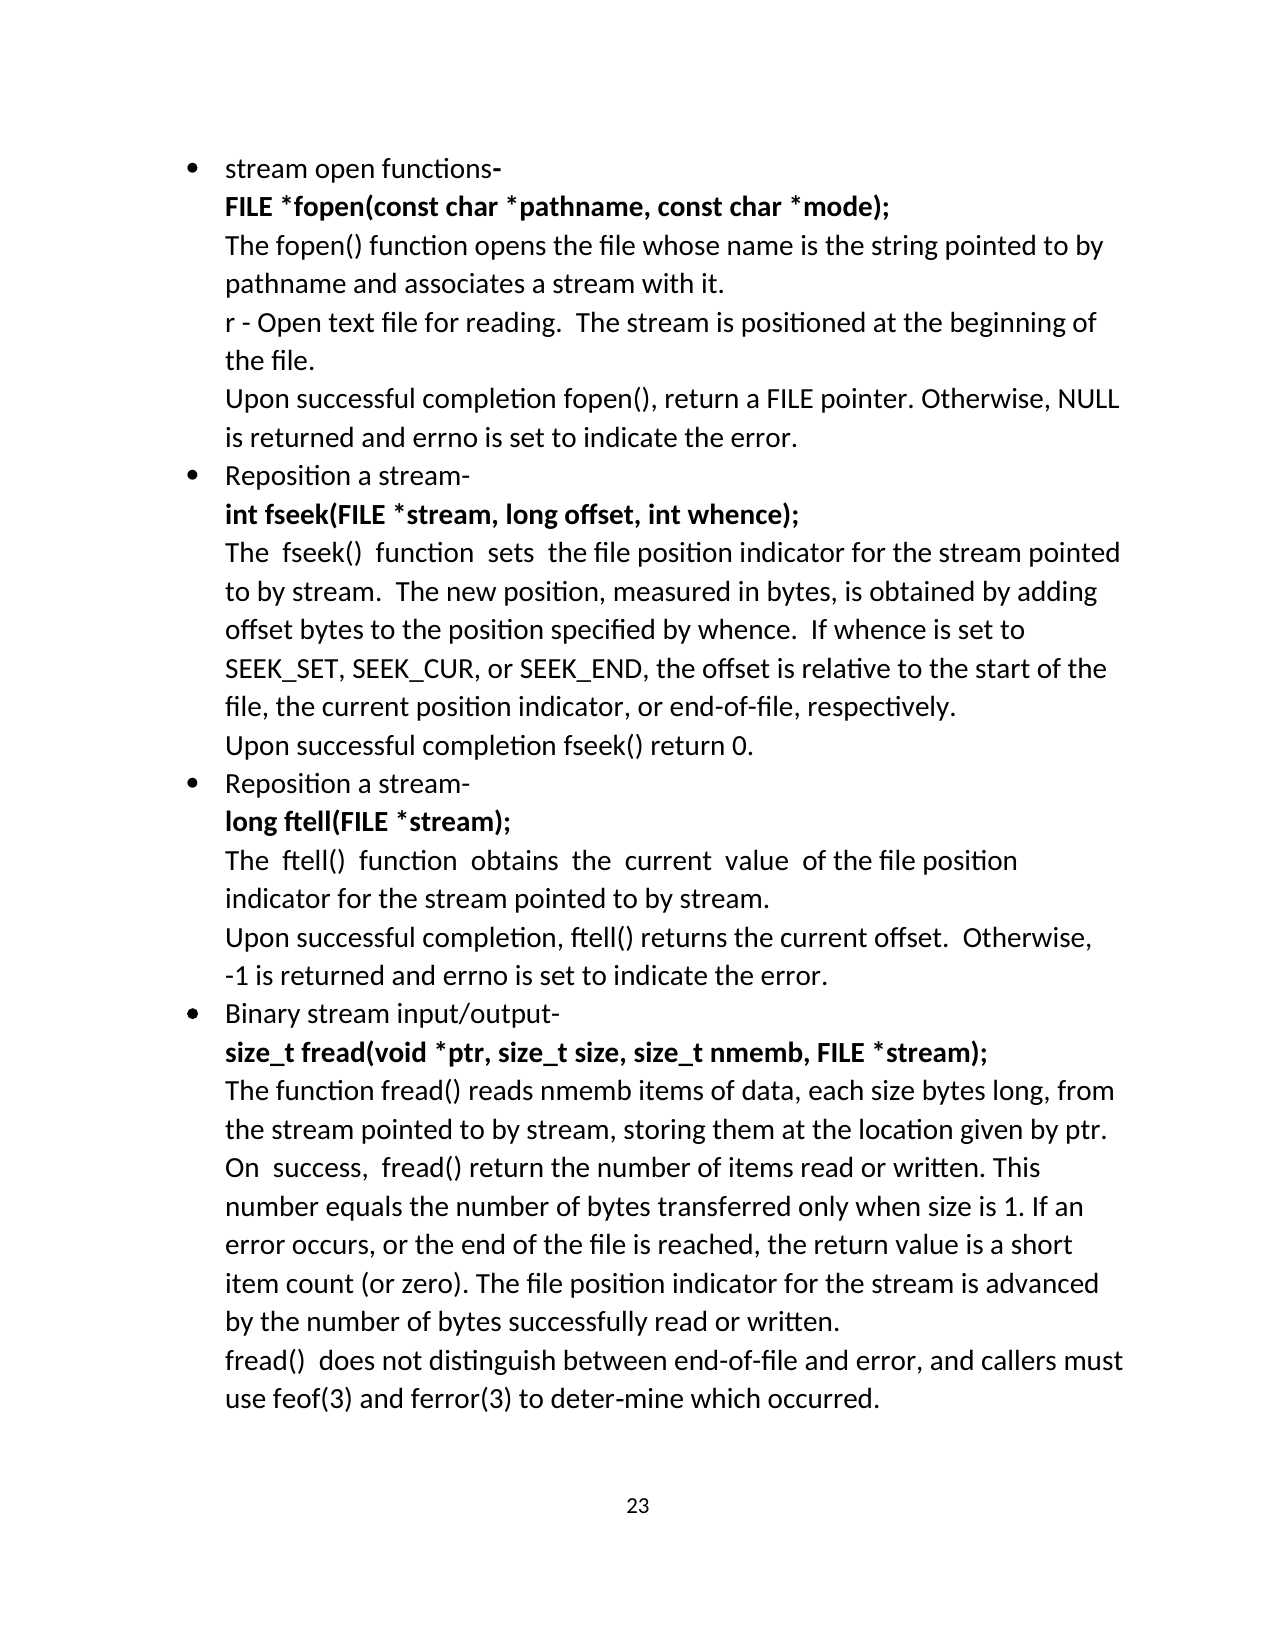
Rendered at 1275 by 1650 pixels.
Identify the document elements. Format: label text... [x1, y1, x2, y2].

list Reposition a stream- long ftell(FILE *stream); The ftell() function obtains the current value of the file position indicator for the stream pointed to by stream. Upon successful completion, ftell() returns the current offset. Otherwise, -1 is returned and errno is set to indicate the error. [187, 765, 1125, 993]
list stream open functions- FILE *fopen(const char *pathname, const char *mode); The fopen() function opens the file whose name is the string pointed to by pathname and associates a stream with it. r - Open text file for reading. The stream is positioned at the beginning of the file. Upon successful completion fopen(), return a FILE pointer. Otherwise, NULL is returned and errno is set to indicate the error. [187, 150, 1125, 455]
list fread() does not distinguish between end-of-file and error, and callers must use feof(3) and ferror(3) to deter‐mine which occurred. [225, 1342, 1125, 1416]
list Reposition a stream- int fseek(FILE *stream, long offset, int whence); The fseek() function sets the file position indicator for the stream pointed to by stream. The new position, measured in bytes, is obtained by adding offset bytes to the position specified by whence. If whence is set to SEEK_SET, SEEK_CUR, or SEEK_END, the offset is relative to the start of the file, the current position indicator, or end-of-file, respectively. Upon successful completion fseek() return 0. [187, 457, 1125, 762]
list Binary stream input/output- size_t fread(void *ptr, size_t size, size_t nmemb, FILE *stream); The function fread() reads nmemb items of data, each size bytes long, from the stream pointed to by stream, storing them at the location given by ptr. On success, fread() return the number of items read or written. This number equals the number of bytes transferred only when size is 1. If an error occurs, or the end of the file is reached, the return value is a short item count (or zero). The file position indicator for the stream is advanced by the number of bytes successfully read or written. [187, 996, 1125, 1339]
